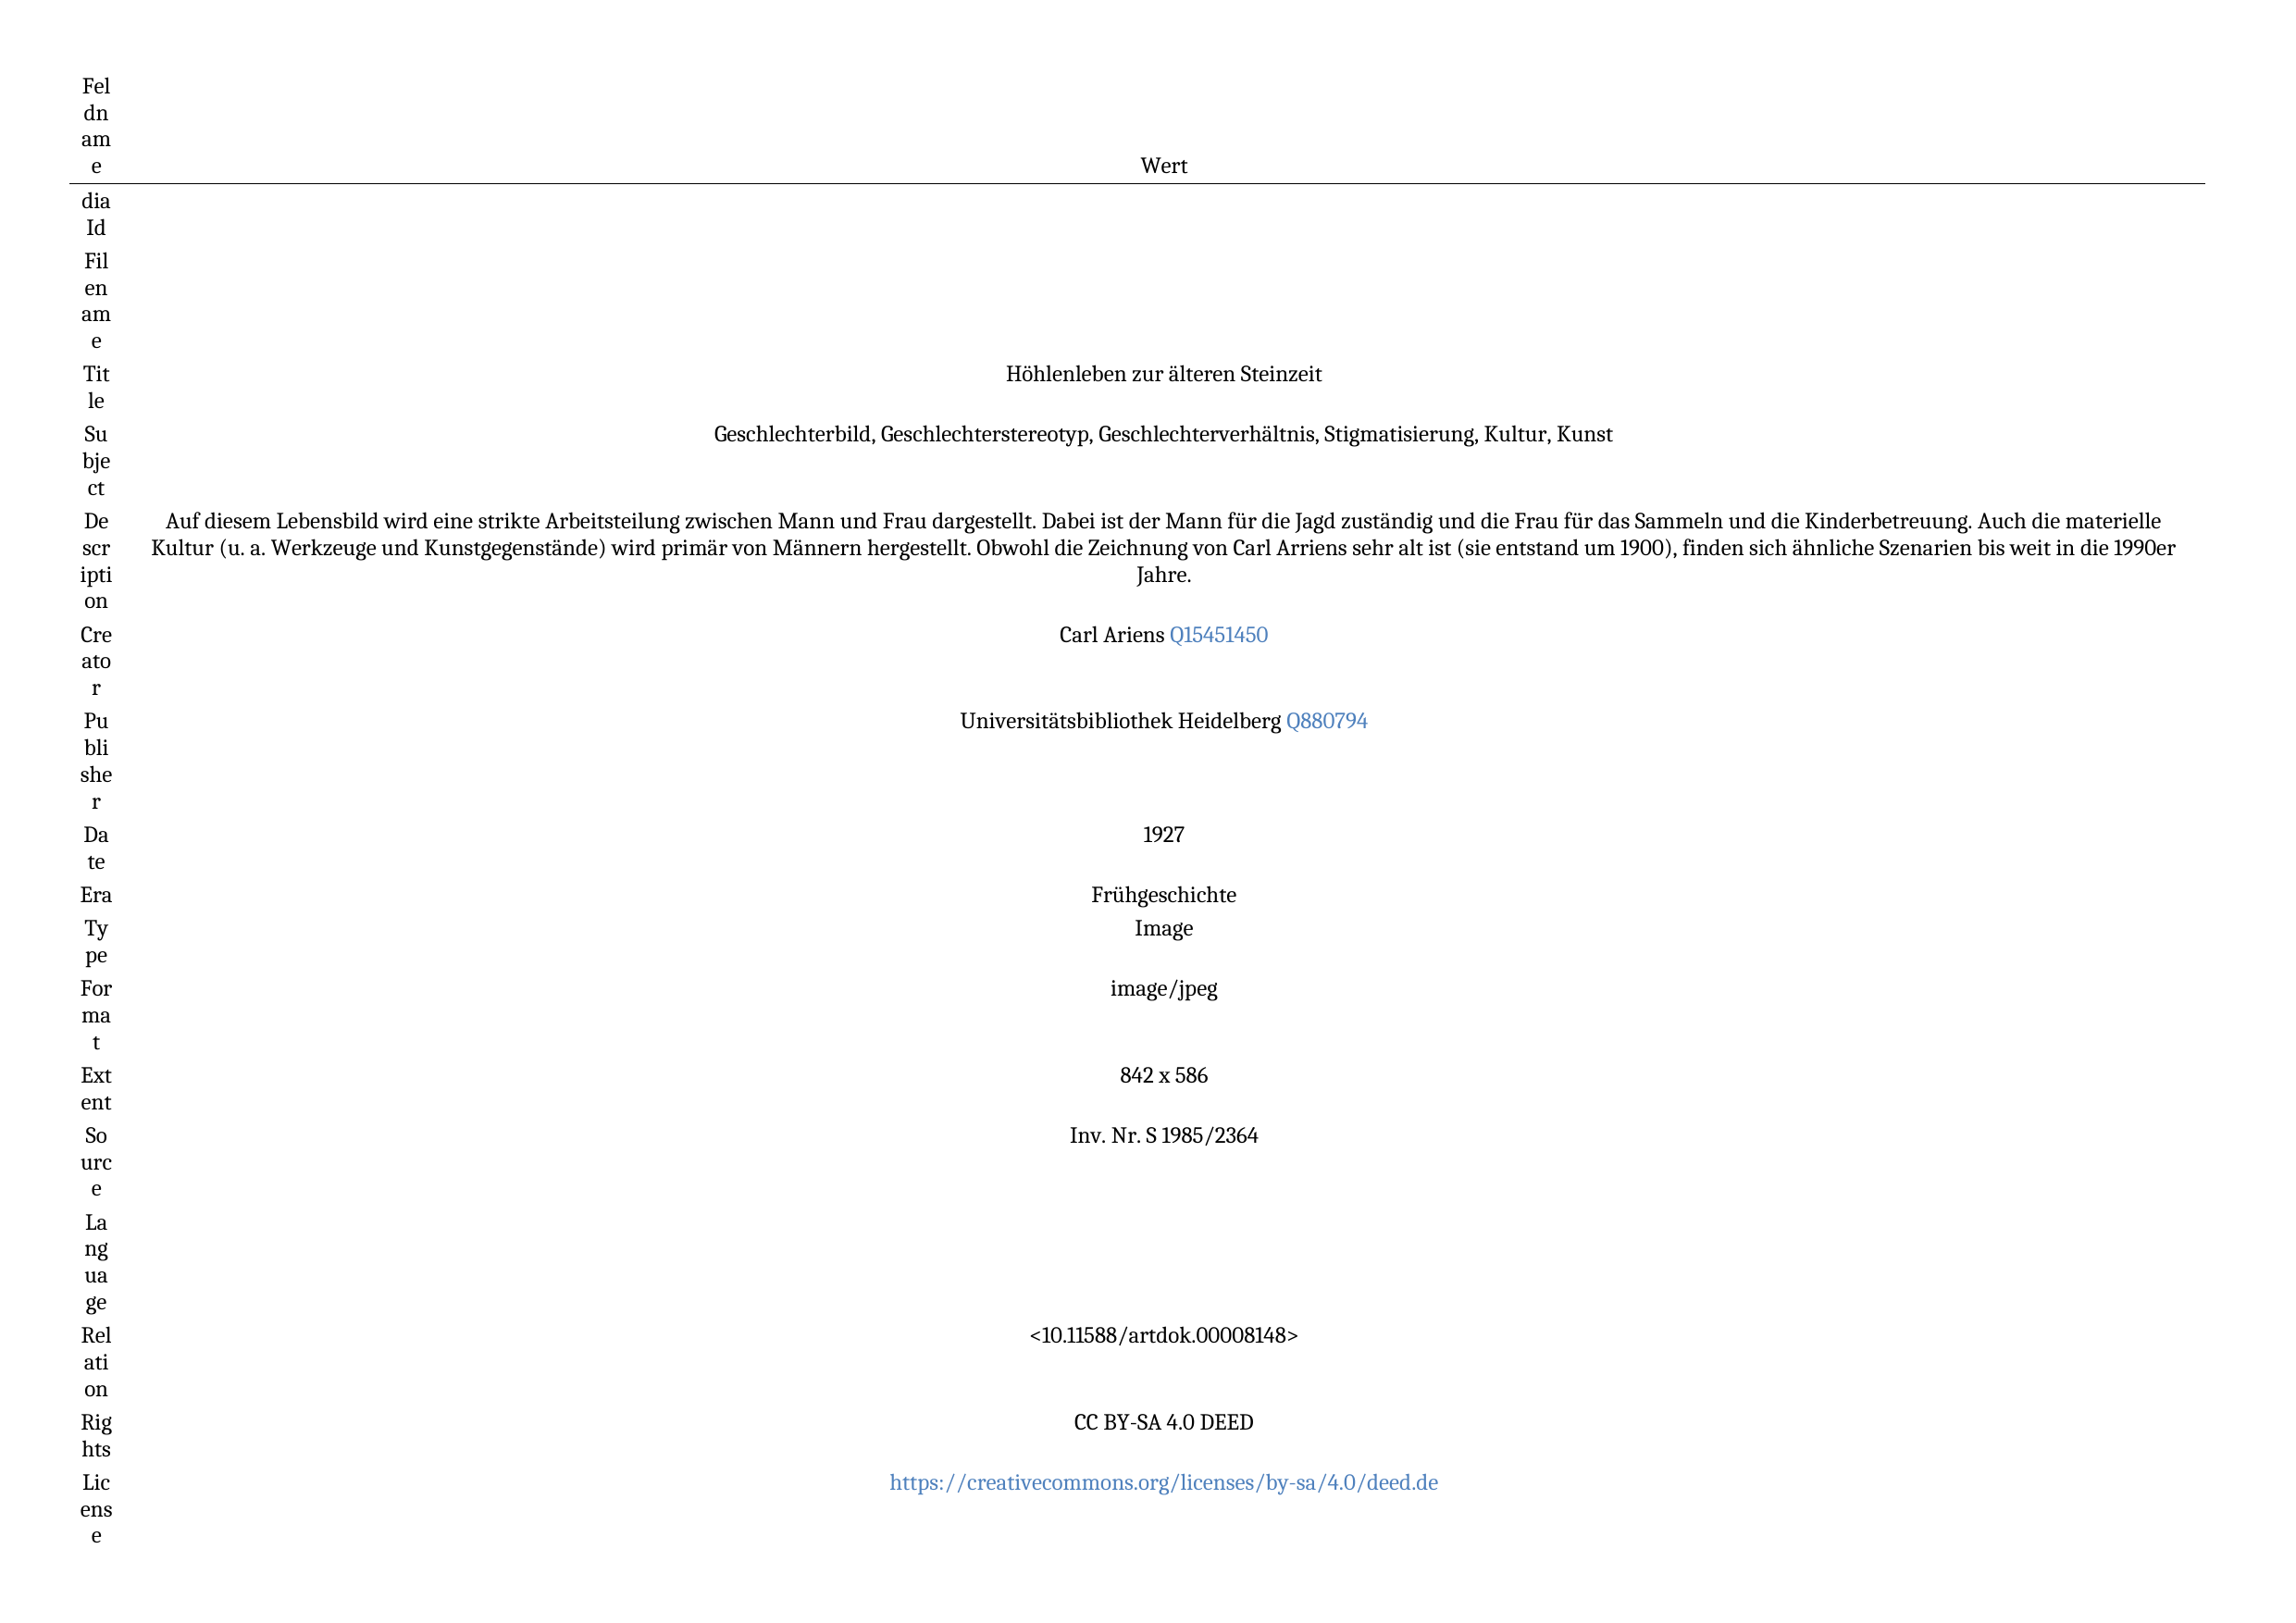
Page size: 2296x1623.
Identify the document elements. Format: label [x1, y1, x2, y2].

table_header [59, 69, 2215, 1553]
